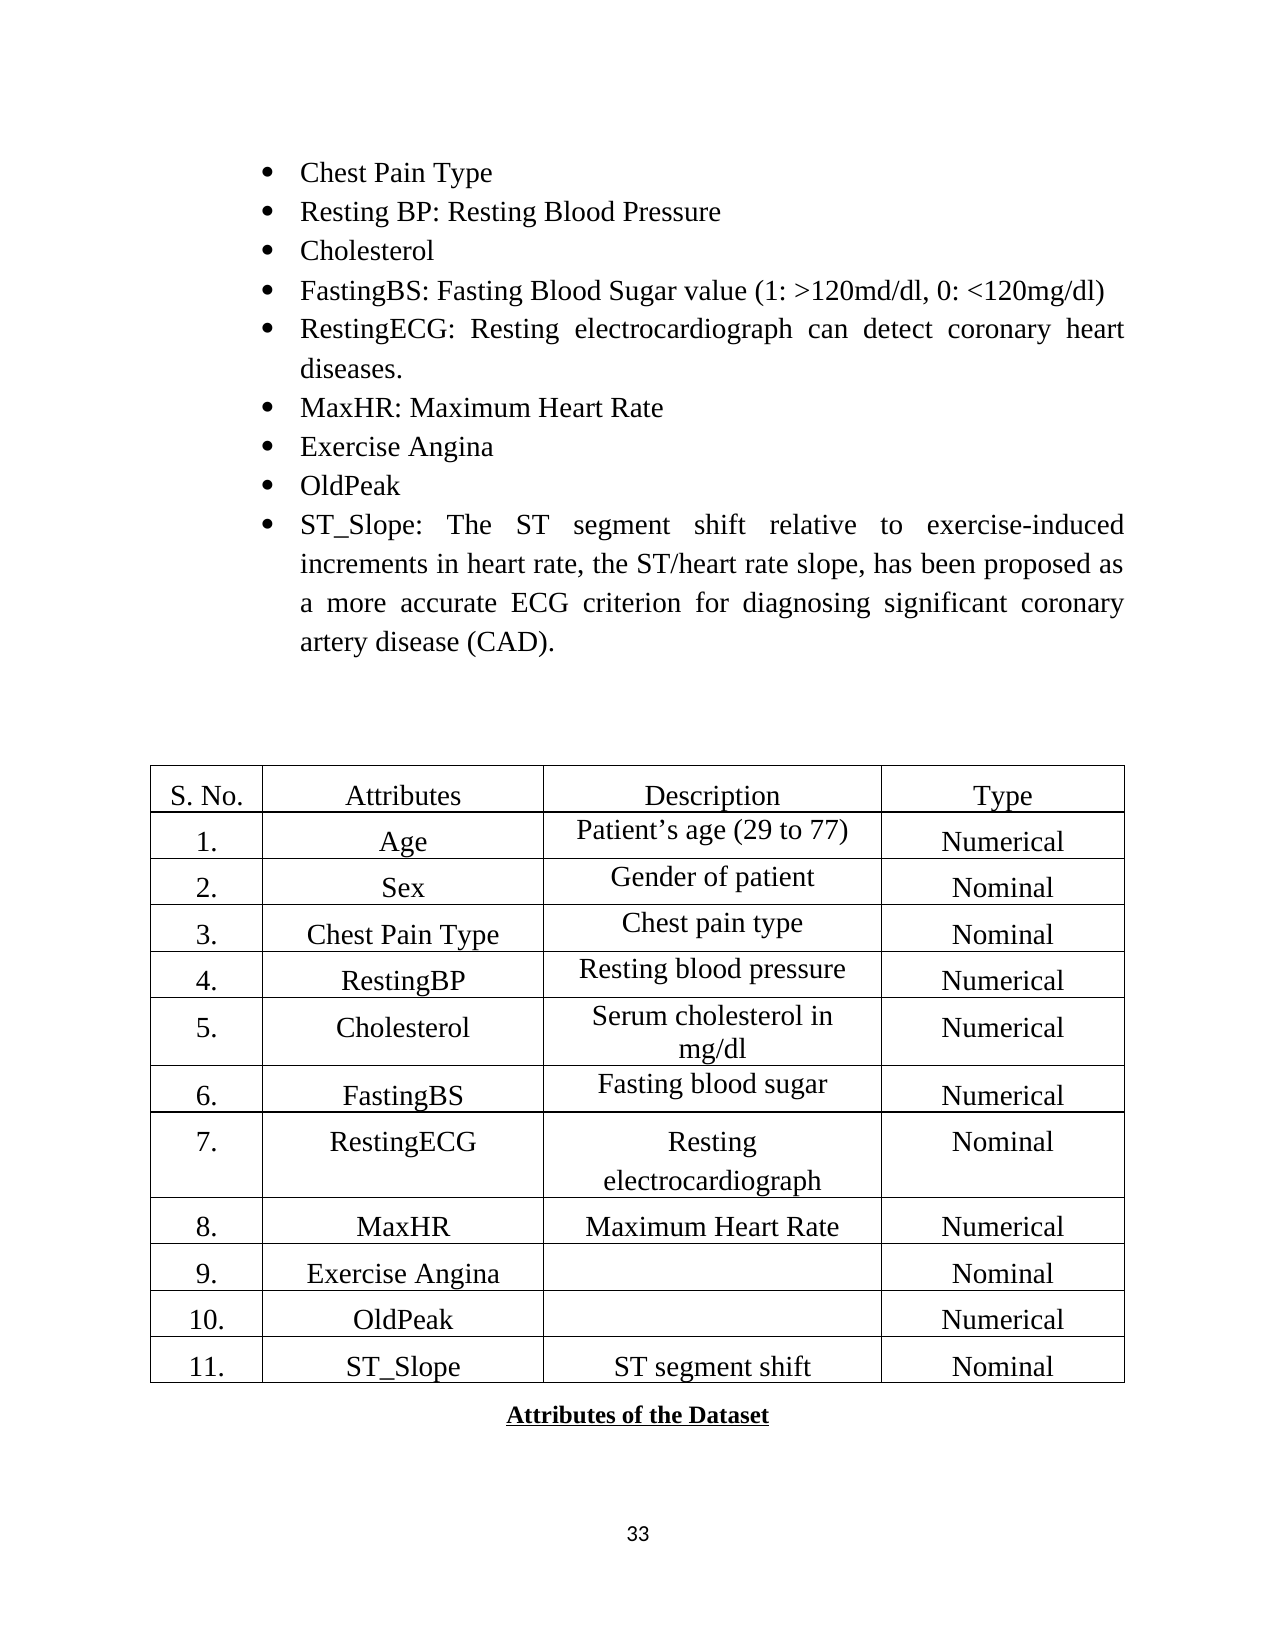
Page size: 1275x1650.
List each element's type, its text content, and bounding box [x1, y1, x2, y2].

table_cell 11. [151, 1337, 262, 1382]
table_header Type [882, 766, 1124, 811]
table_cell Numerical [882, 952, 1124, 997]
table_cell [544, 1244, 881, 1289]
table_cell Numerical [882, 813, 1124, 858]
table_cell Resting blood pressure [544, 952, 881, 997]
table_cell Nominal [882, 1113, 1124, 1197]
list Exercise Angina [262, 423, 1125, 462]
table_cell 7. [151, 1113, 262, 1197]
table_header Description [544, 766, 881, 811]
table_cell Nominal [882, 1244, 1124, 1289]
table_cell Age [263, 813, 543, 858]
list ST_Slope: The ST segment shift relative to exercise-induced increments in heart rate, the ST/heart rate slope, has been proposed as a more accurate ECG criterion for diagnosing significant coronary artery disease (CAD). [262, 502, 1125, 658]
table_cell Chest Pain Type [263, 905, 543, 951]
table_cell ST_Slope [263, 1337, 543, 1382]
table_cell Resting electrocardiograph [544, 1113, 881, 1197]
table_cell Gender of patient [544, 859, 881, 904]
list MaxHR: Maximum Heart Rate [262, 384, 1125, 423]
table_cell 4. [151, 952, 262, 997]
table_cell 3. [151, 905, 262, 951]
table_cell Maximum Heart Rate [544, 1198, 881, 1243]
table_cell 5. [151, 998, 262, 1065]
table_cell [544, 1291, 881, 1336]
list OldPeak [262, 462, 1125, 502]
table_cell Numerical [882, 1066, 1124, 1111]
table_cell 9. [151, 1244, 262, 1289]
list Cholesterol [262, 228, 1125, 267]
table_cell Sex [263, 859, 543, 904]
table_cell Nominal [882, 1337, 1124, 1382]
table_cell Patient’s age (29 to 77) [544, 813, 881, 858]
table_header Attributes [263, 766, 543, 811]
table_cell 6. [151, 1066, 262, 1111]
table_cell Cholesterol [263, 998, 543, 1065]
table_cell OldPeak [263, 1291, 543, 1336]
table_cell Numerical [882, 998, 1124, 1065]
table_cell 1. [151, 813, 262, 858]
table_cell RestingECG [263, 1113, 543, 1197]
table_cell Fasting blood sugar [544, 1066, 881, 1111]
table_cell Nominal [882, 859, 1124, 904]
list Resting BP: Resting Blood Pressure [262, 189, 1125, 228]
table_cell Chest pain type [544, 905, 881, 951]
table_cell RestingBP [263, 952, 543, 997]
table_cell FastingBS [263, 1066, 543, 1111]
list RestingECG: Resting electrocardiograph can detect coronary heart diseases. [262, 306, 1125, 384]
text Attributes of the Dataset [150, 1389, 1125, 1428]
table_cell Numerical [882, 1291, 1124, 1336]
table_header S. No. [151, 766, 262, 811]
table_cell 2. [151, 859, 262, 904]
table_cell Nominal [882, 905, 1124, 951]
table_cell Serum cholesterol in mg/dl [544, 998, 881, 1065]
table_cell ST segment shift [544, 1337, 881, 1382]
table_cell MaxHR [263, 1198, 543, 1243]
list Chest Pain Type [262, 150, 1125, 189]
table_cell 10. [151, 1291, 262, 1336]
list FastingBS: Fasting Blood Sugar value (1: >120md/dl, 0: <120mg/dl) [262, 267, 1125, 306]
table_cell Exercise Angina [263, 1244, 543, 1289]
table_cell Numerical [882, 1198, 1124, 1243]
table_cell 8. [151, 1198, 262, 1243]
